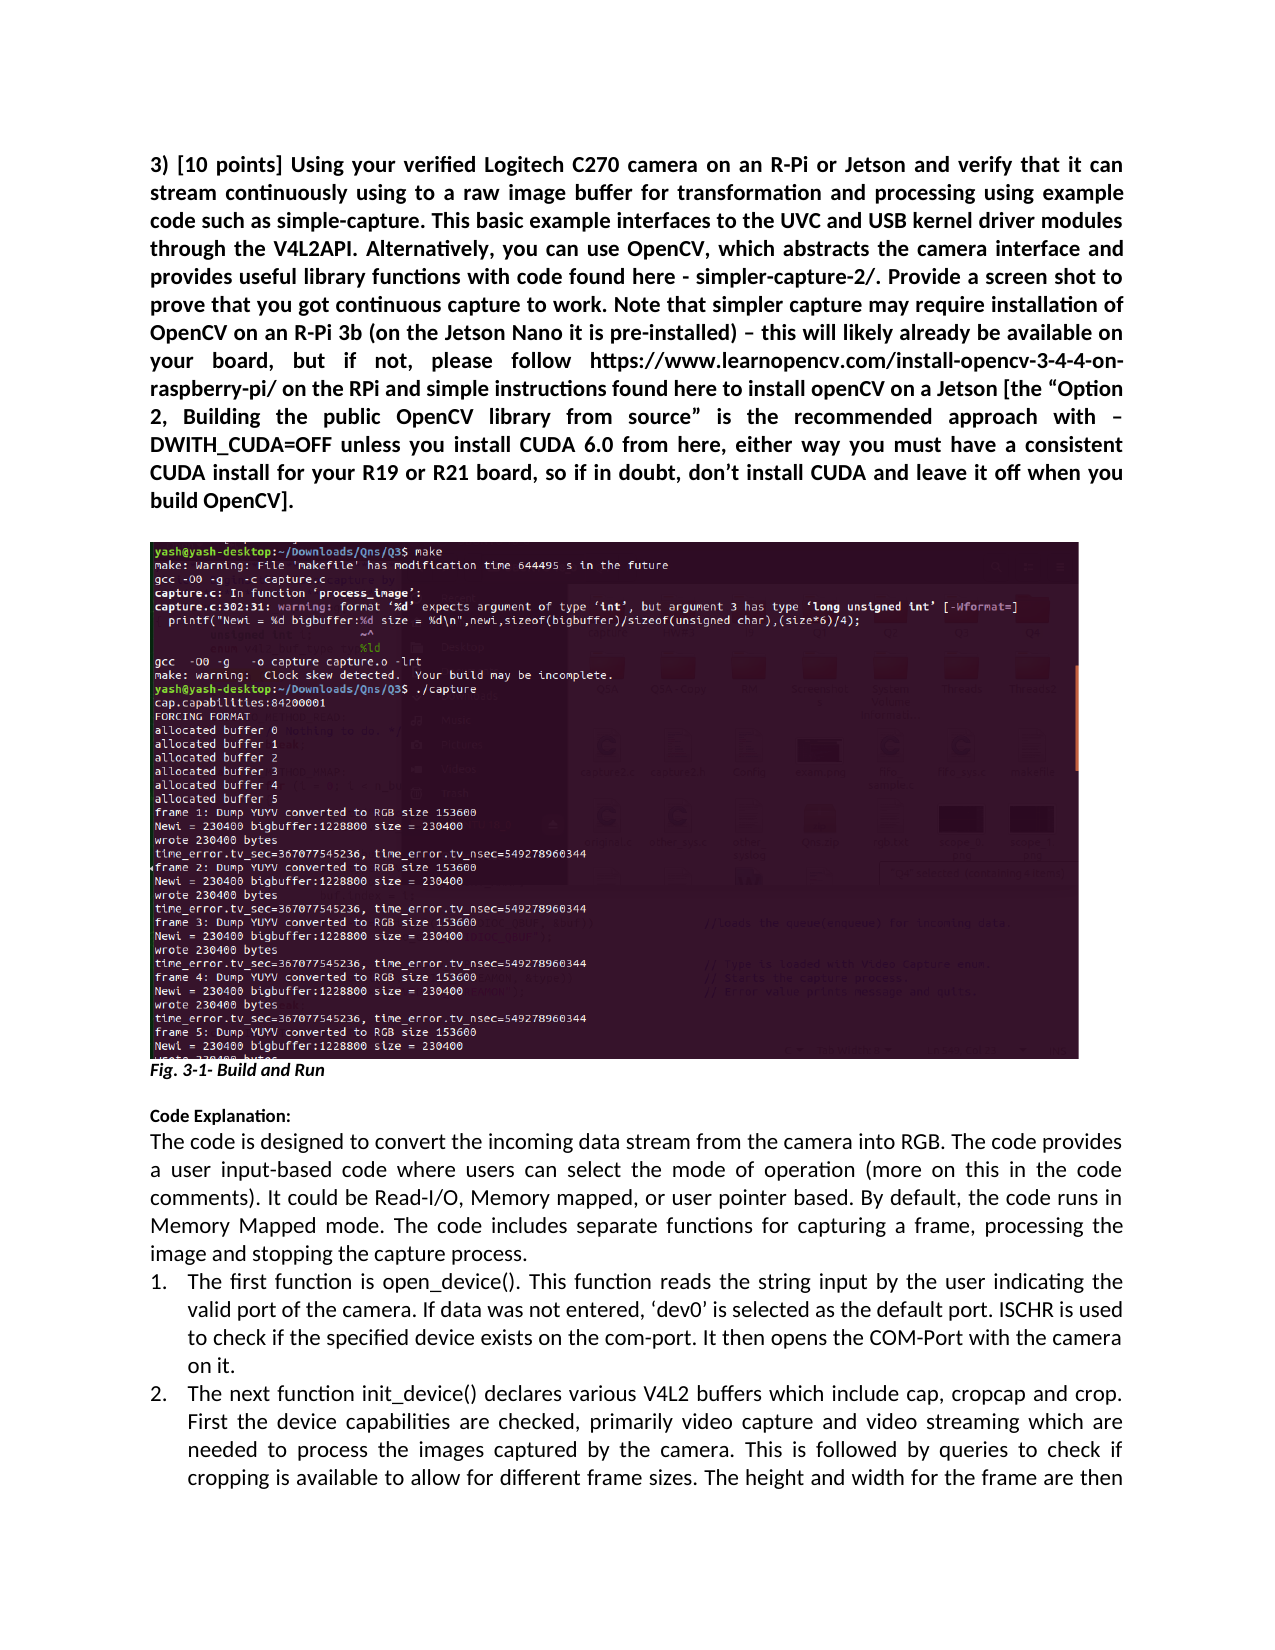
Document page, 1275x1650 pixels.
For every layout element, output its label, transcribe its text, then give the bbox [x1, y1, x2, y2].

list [150, 1379, 1125, 1491]
text Code Explanation: [150, 1104, 1125, 1127]
text The code is designed to convert the incoming data stream from the camera into RGB. The code provides a user input-based code where users can select the mode of operation (more on this in the code comments). It could be Read-I/O, Memory mapped, or user pointer based. By default, the code runs in Memory Mapped mode. The code includes separate functions for capturing a frame, processing the image and stopping the capture process. [150, 1127, 1125, 1267]
text Fig. 3-1- Build and Run [150, 1058, 1125, 1081]
picture [150, 542, 1079, 1059]
list The first function is open_device(). This function reads the string input by the user indicating the valid port of the camera. If data was not entered, ‘dev0’ is selected as the default port. ISCHR is used to check if the specified device exists on the com-port. It then opens the COM-Port with the camera on it. [150, 1267, 1125, 1379]
text 3) [10 points] Using your verified Logitech C270 camera on an R-Pi or Jetson and verify that it can stream continuously using to a raw image buffer for transformation and processing using example code such as simple-capture. This basic example interfaces to the UVC and USB kernel driver modules through the V4L2API. Alternatively, you can use OpenCV, which abstracts the camera interface and provides useful library functions with code found here - simpler-capture-2/. Provide a screen shot to prove that you got continuous capture to work. Note that simpler capture may require installation of OpenCV on an R-Pi 3b (on the Jetson Nano it is pre-installed) – this will likely already be available on your board, but if not, please follow https://www.learnopencv.com/install-opencv-3-4-4-on-raspberry-pi/ on the RPi and simple instructions found here to install openCV on a Jetson [the “Option 2, Building the public OpenCV library from source” is the recommended approach with – DWITH_CUDA=OFF unless you install CUDA 6.0 from here, either way you must have a consistent CUDA install for your R19 or R21 board, so if in doubt, don’t install CUDA and leave it off when you build OpenCV]. [150, 150, 1125, 514]
